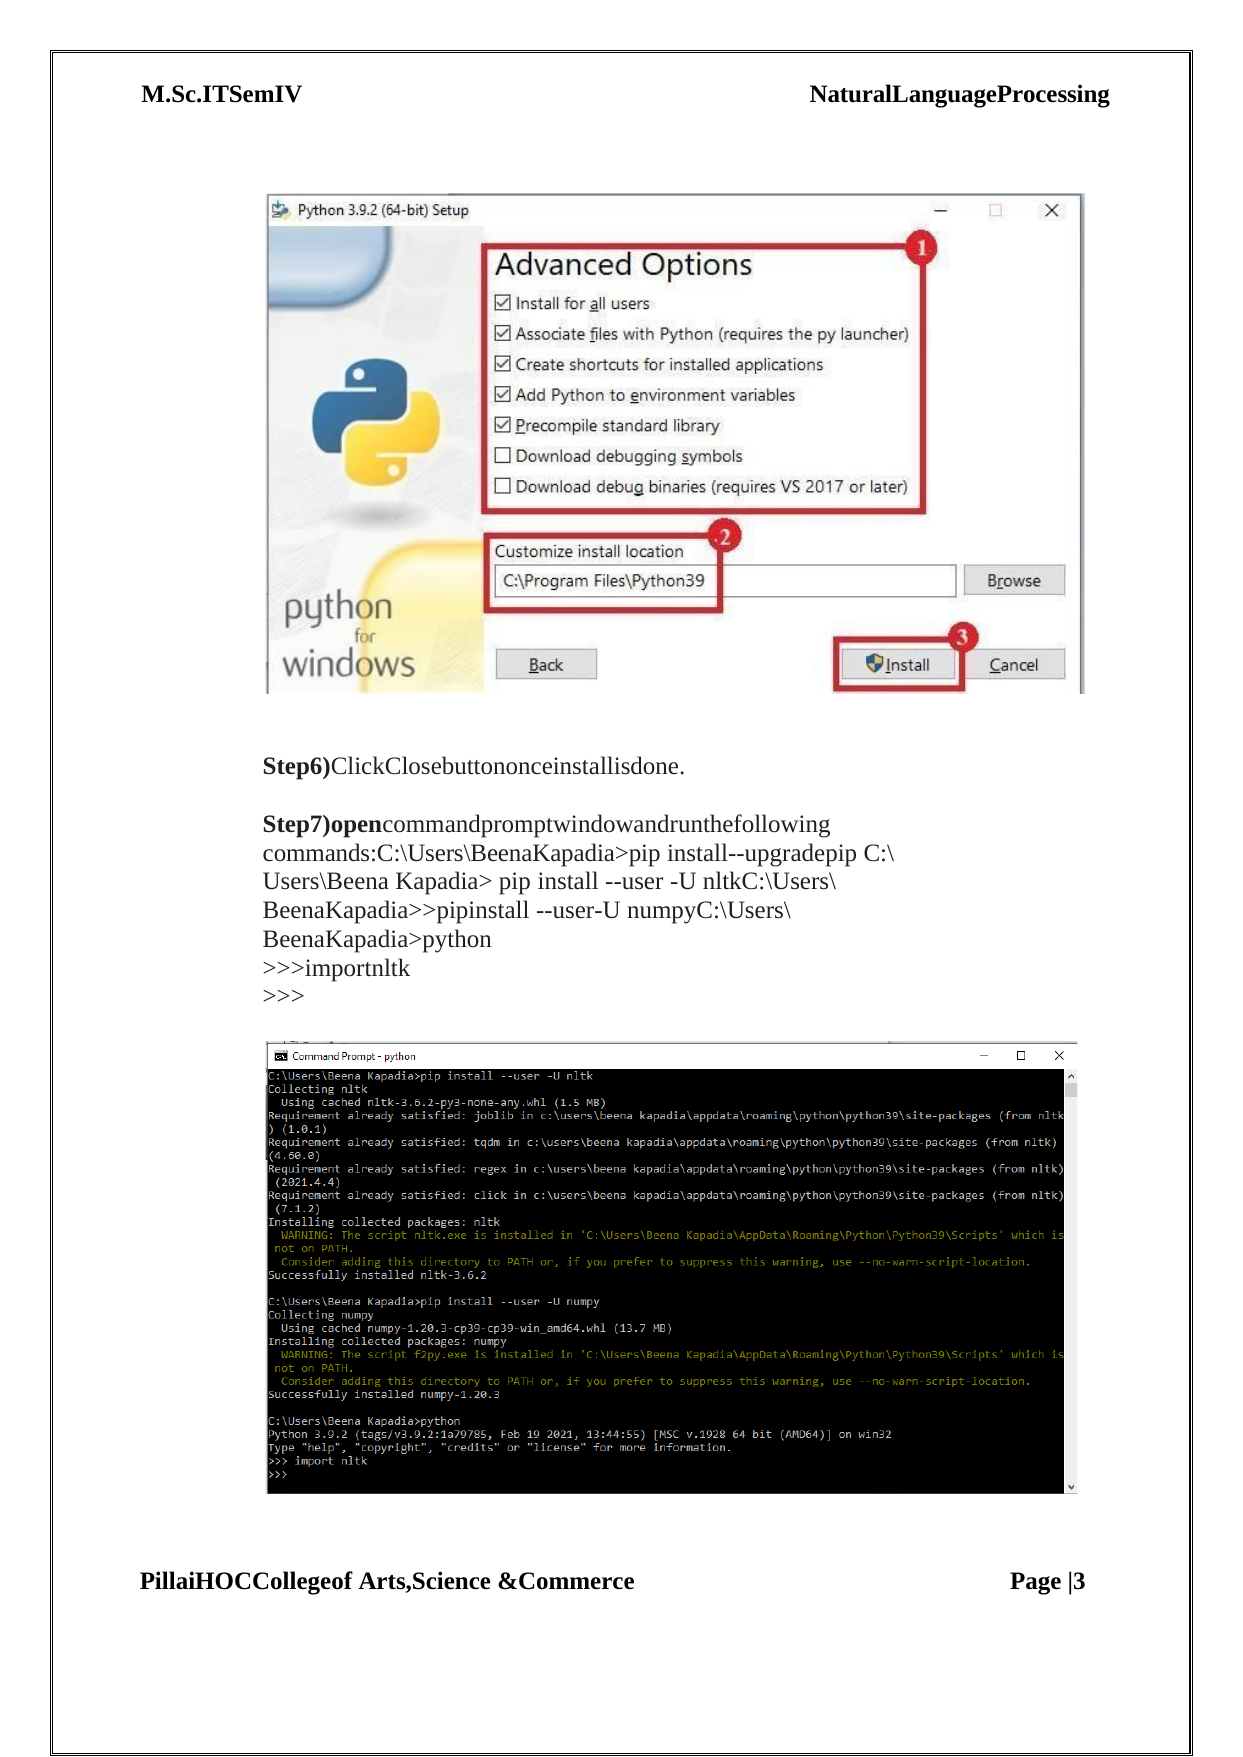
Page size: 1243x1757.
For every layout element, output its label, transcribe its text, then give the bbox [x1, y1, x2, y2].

text Step6)ClickClosebuttononceinstallisdone. [262, 751, 1176, 780]
text >>> [262, 982, 1176, 1010]
picture [265, 1041, 1078, 1494]
subtitle PillaiHOCCollegeof Arts,Science &Commerce Page |3 [139, 1566, 1176, 1594]
text >>>importnltk [262, 953, 1176, 982]
text Step7)opencommandpromptwindowandrunthefollowing commands:C:\Users\BeenaKapadia>pip install--upgradepip C:\Users\Beena Kapadia> pip install --user -U nltkC:\Users\BeenaKapadia>>pipinstall --user-U numpyC:\Users\BeenaKapadia>python [262, 809, 917, 953]
picture [265, 193, 1085, 694]
